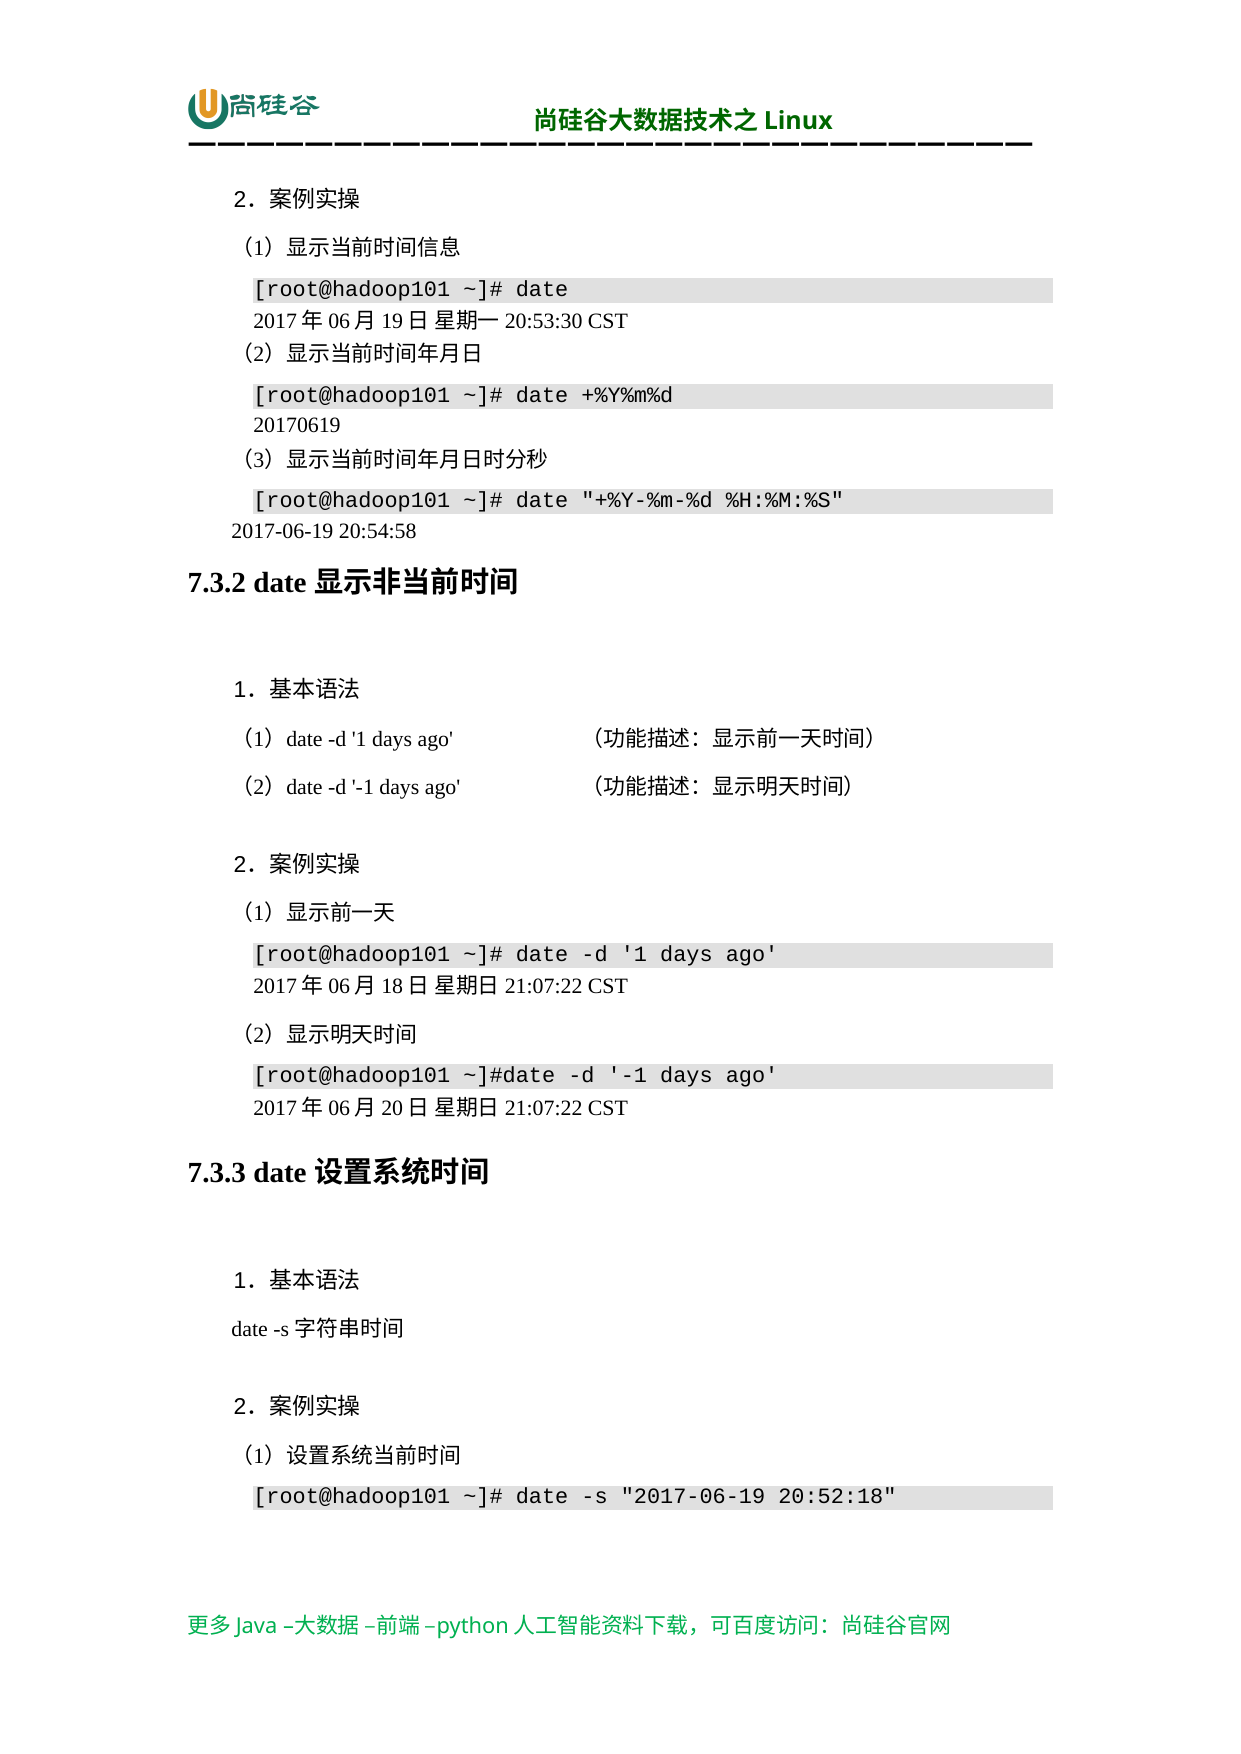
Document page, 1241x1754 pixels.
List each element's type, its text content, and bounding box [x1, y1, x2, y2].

text date -s 字符串时间 [187, 1311, 1053, 1343]
text [root@hadoop101 ~]# date -d '1 days ago' [253, 943, 1053, 968]
text 1．基本语法 [187, 1246, 1053, 1311]
text 20170619 [209, 409, 1053, 441]
text 2017年 06月 18日 星期日 21:07:22 CST [209, 968, 1053, 1000]
text （2）date -d '-1 days ago' （功能描述：显示明天时间） [187, 768, 1053, 801]
text （1）设置系统当前时间 [187, 1437, 1053, 1470]
text 2．案例实操 [187, 830, 1053, 895]
subtitle 7.3.3 date 设置系统时间 [187, 1138, 1053, 1203]
text （2）显示明天时间 [187, 1016, 1053, 1049]
text （3）显示当前时间年月日时分秒 [187, 441, 1053, 474]
subtitle 7.3.2 date 显示非当前时间 [187, 547, 1053, 612]
text [root@hadoop101 ~]# date -s "2017-06-19 20:52:18" [253, 1486, 1053, 1510]
text [root@hadoop101 ~]# date +%Y%m%d [253, 384, 1053, 409]
text 2017-06-19 20:54:58 [187, 514, 1053, 547]
text [root@hadoop101 ~]#date -d '-1 days ago' [253, 1064, 1053, 1089]
text 2．案例实操 [187, 1372, 1053, 1437]
text （1）date -d '1 days ago' （功能描述：显示前一天时间） [187, 720, 1053, 753]
text （1）显示当前时间信息 [187, 230, 1053, 262]
text 2．案例实操 [187, 165, 1053, 230]
text （2）显示当前时间年月日 [187, 336, 1053, 368]
text 2017年 06月 20日 星期日 21:07:22 CST [209, 1089, 1053, 1122]
text 1．基本语法 [187, 655, 1053, 720]
text 2017年 06月 19日 星期一 20:53:30 CST [209, 303, 1053, 336]
text [root@hadoop101 ~]# date "+%Y-%m-%d %H:%M:%S" [253, 489, 1053, 514]
text [root@hadoop101 ~]# date [253, 278, 1053, 303]
picture [187, 88, 321, 130]
text （1）显示前一天 [187, 895, 1053, 927]
